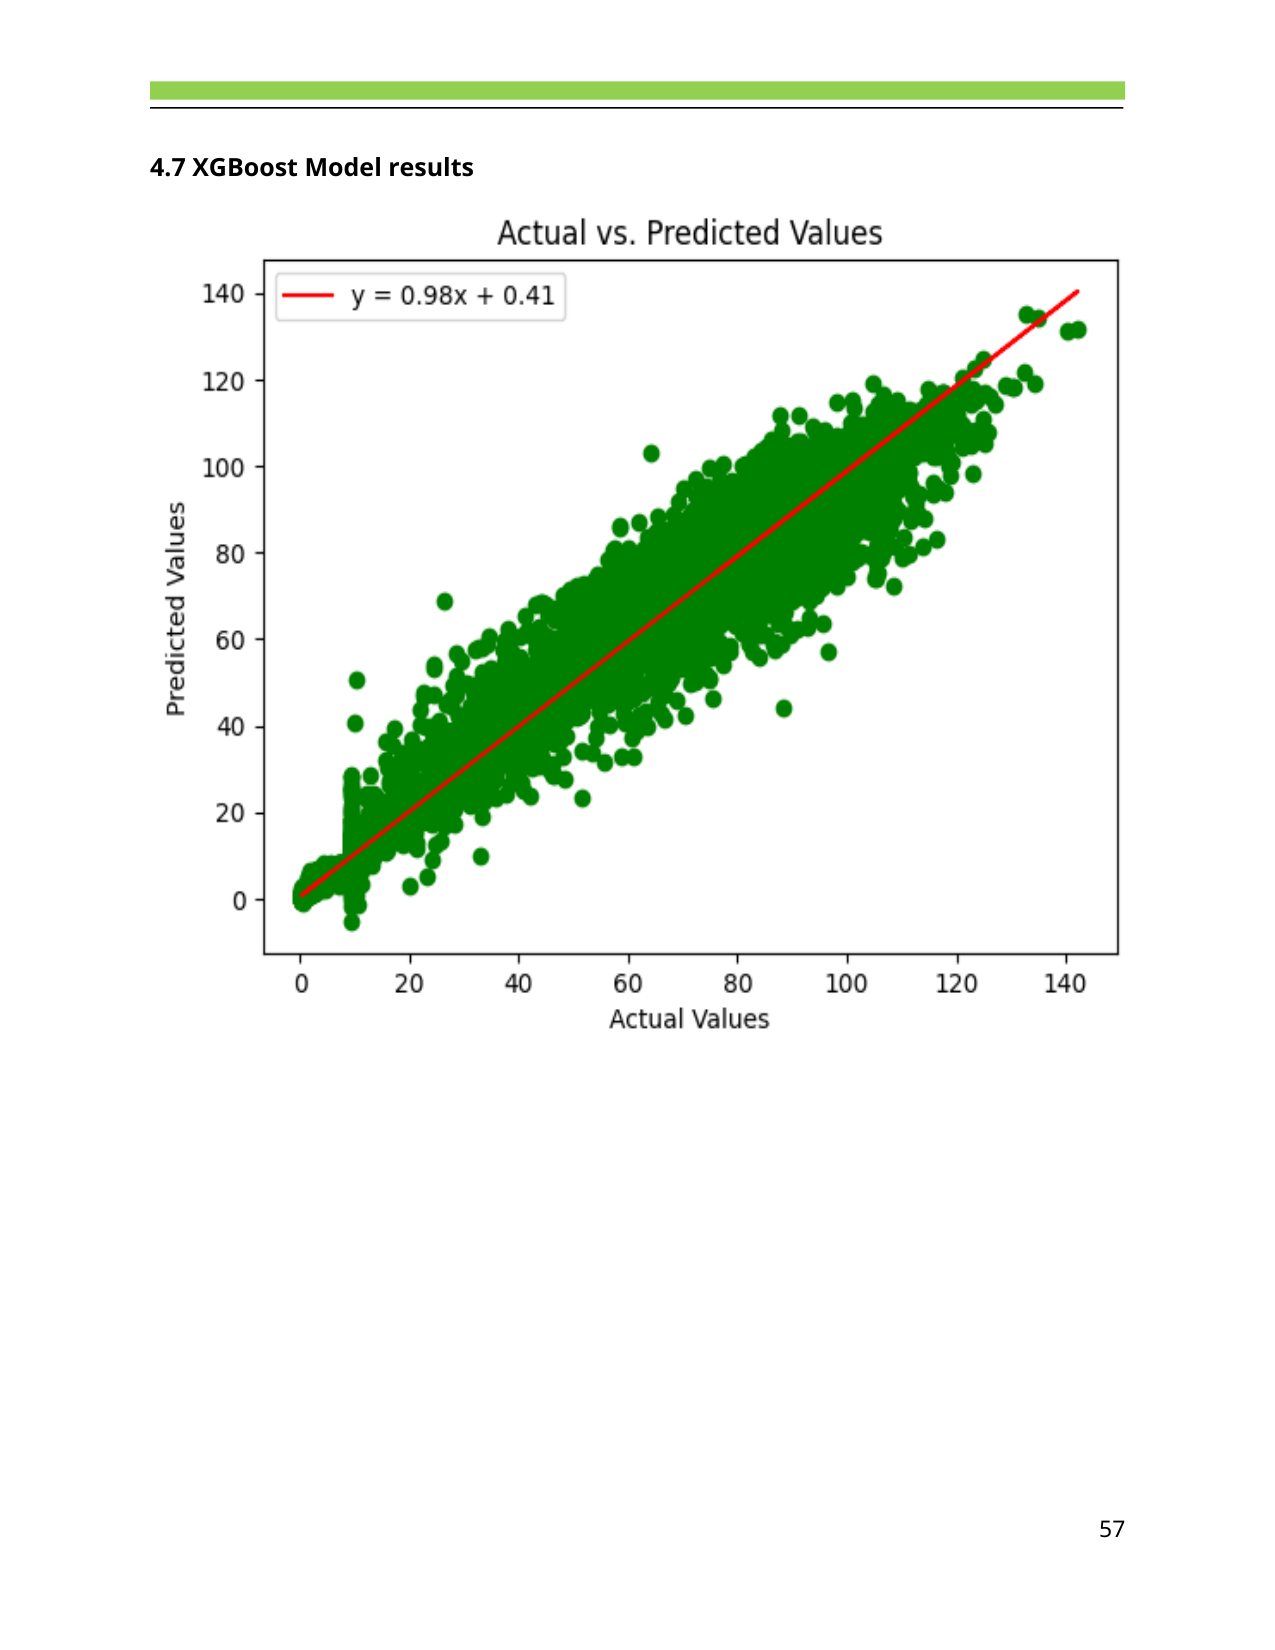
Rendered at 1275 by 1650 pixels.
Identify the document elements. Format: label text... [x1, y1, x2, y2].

subtitle 4.7 XGBoost Model results [150, 150, 1125, 184]
picture [150, 201, 1133, 1053]
